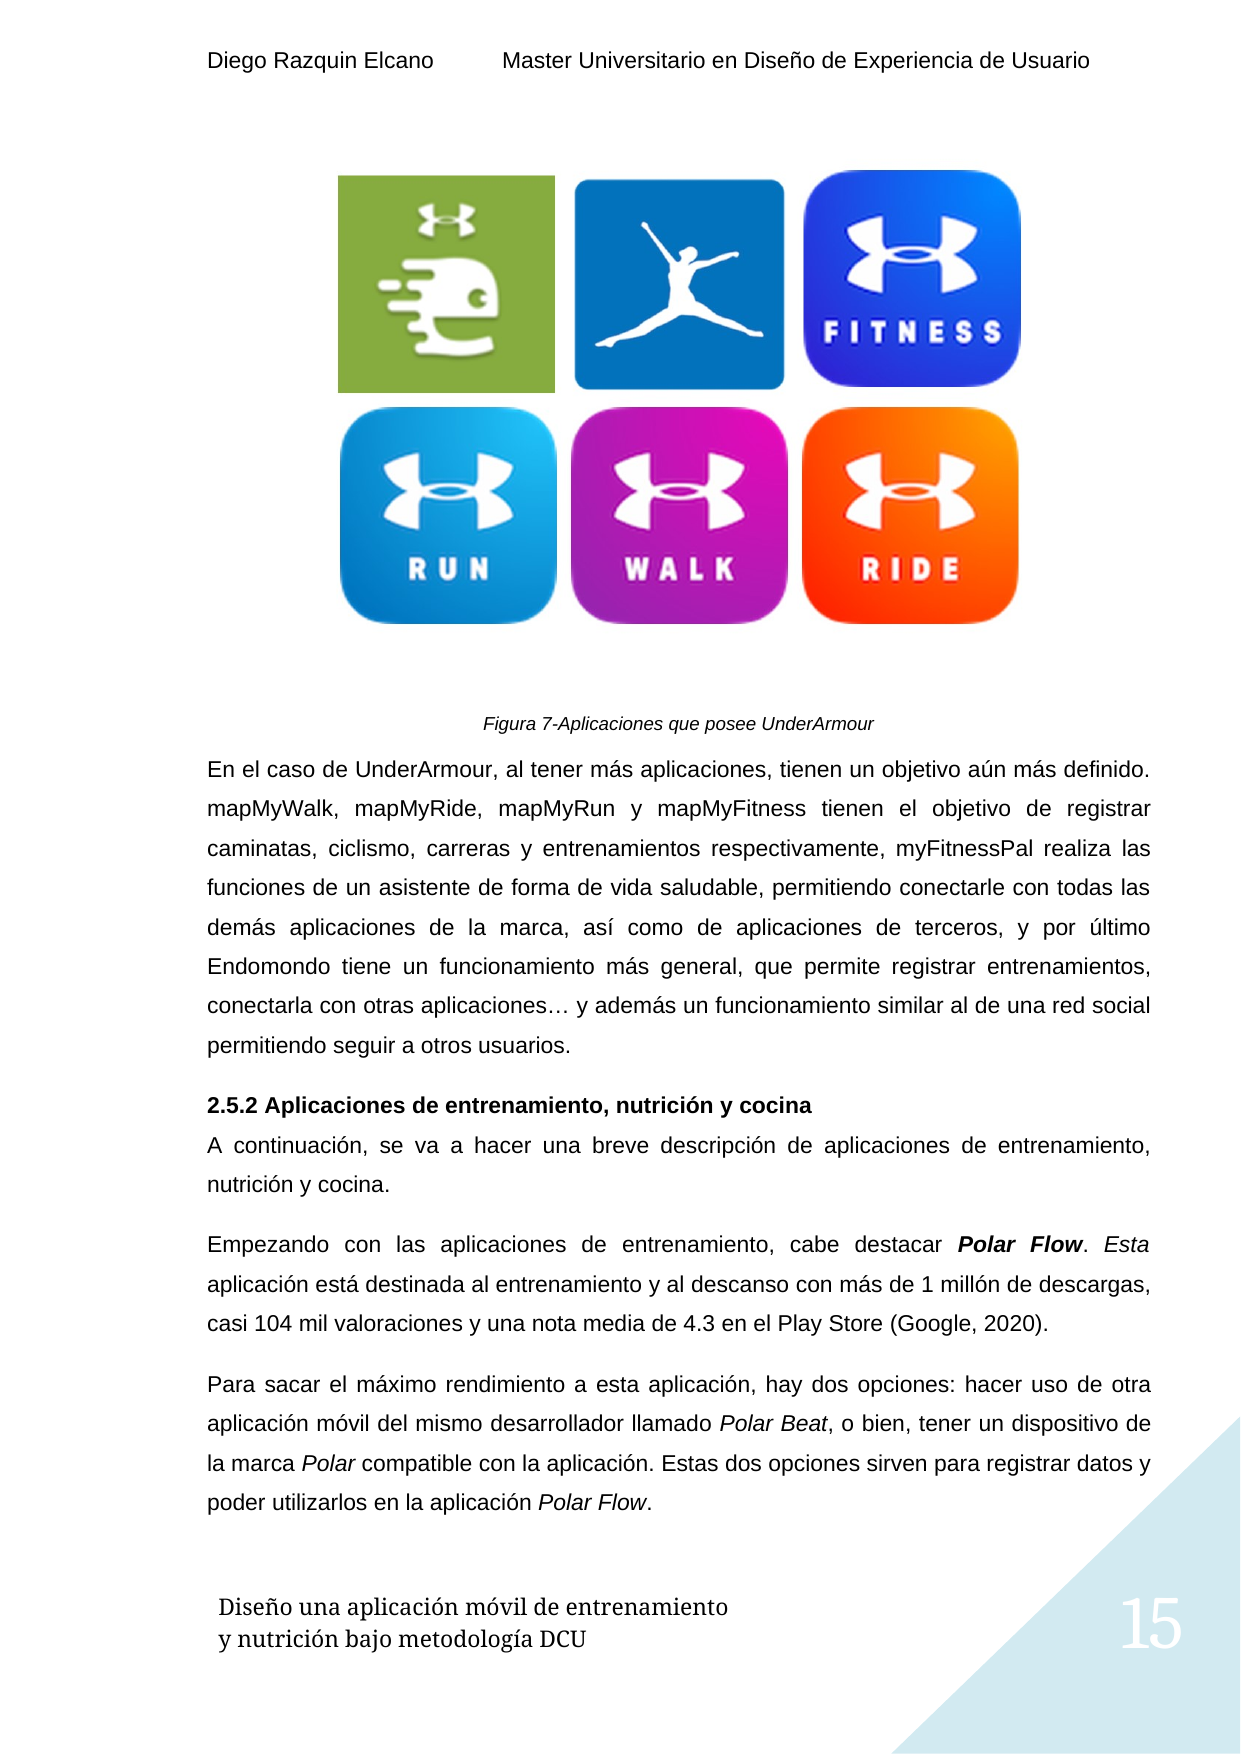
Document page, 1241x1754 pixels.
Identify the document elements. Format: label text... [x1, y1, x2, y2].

text Para sacar el máximo rendimiento a esta aplicación, hay dos opciones: hacer uso de otra aplicación móvil del mismo desarrollador llamado Polar Beat, o bien, tener un dispositivo de la marca Polar compatible con la aplicación. Estas dos opciones sirven para registrar datos y poder utilizarlos en la aplicación Polar Flow. [207, 1371, 1152, 1516]
text En el caso de UnderArmour, al tener más aplicaciones, tienen un objetivo aún más definido. mapMyWalk, mapMyRide, mapMyRun y mapMyFitness tienen el objetivo de registrar caminatas, ciclismo, carreras y entrenamientos respectivamente, myFitnessPal realiza las funciones de un asistente de forma de vida saludable, permitiendo conectarle con todas las demás aplicaciones de la marca, así como de aplicaciones de terceros, y por último Endomondo tiene un funcionamiento más general, que permite registrar entrenamientos, conectarla con otras aplicaciones… y además un funcionamiento similar al de una red social permitiendo seguir a otros usuarios. [207, 756, 1152, 1058]
text Empezando con las aplicaciones de entrenamiento, cabe destacar Polar Flow. Esta aplicación está destinada al entrenamiento y al descanso con más de 1 millón de descargas, casi 104 mil valoraciones y una nota media de 4.3 en el Play Store (Google, 2020). [207, 1231, 1152, 1337]
text Figura 7-Aplicaciones que posee UnderArmour [207, 713, 1152, 735]
subtitle 2.5.2 Aplicaciones de entrenamiento, nutrición y cocina [207, 1092, 1152, 1118]
picture [206, 147, 1152, 680]
text A continuación, se va a hacer una breve descripción de aplicaciones de entrenamiento, nutrición y cocina. [207, 1132, 1152, 1197]
